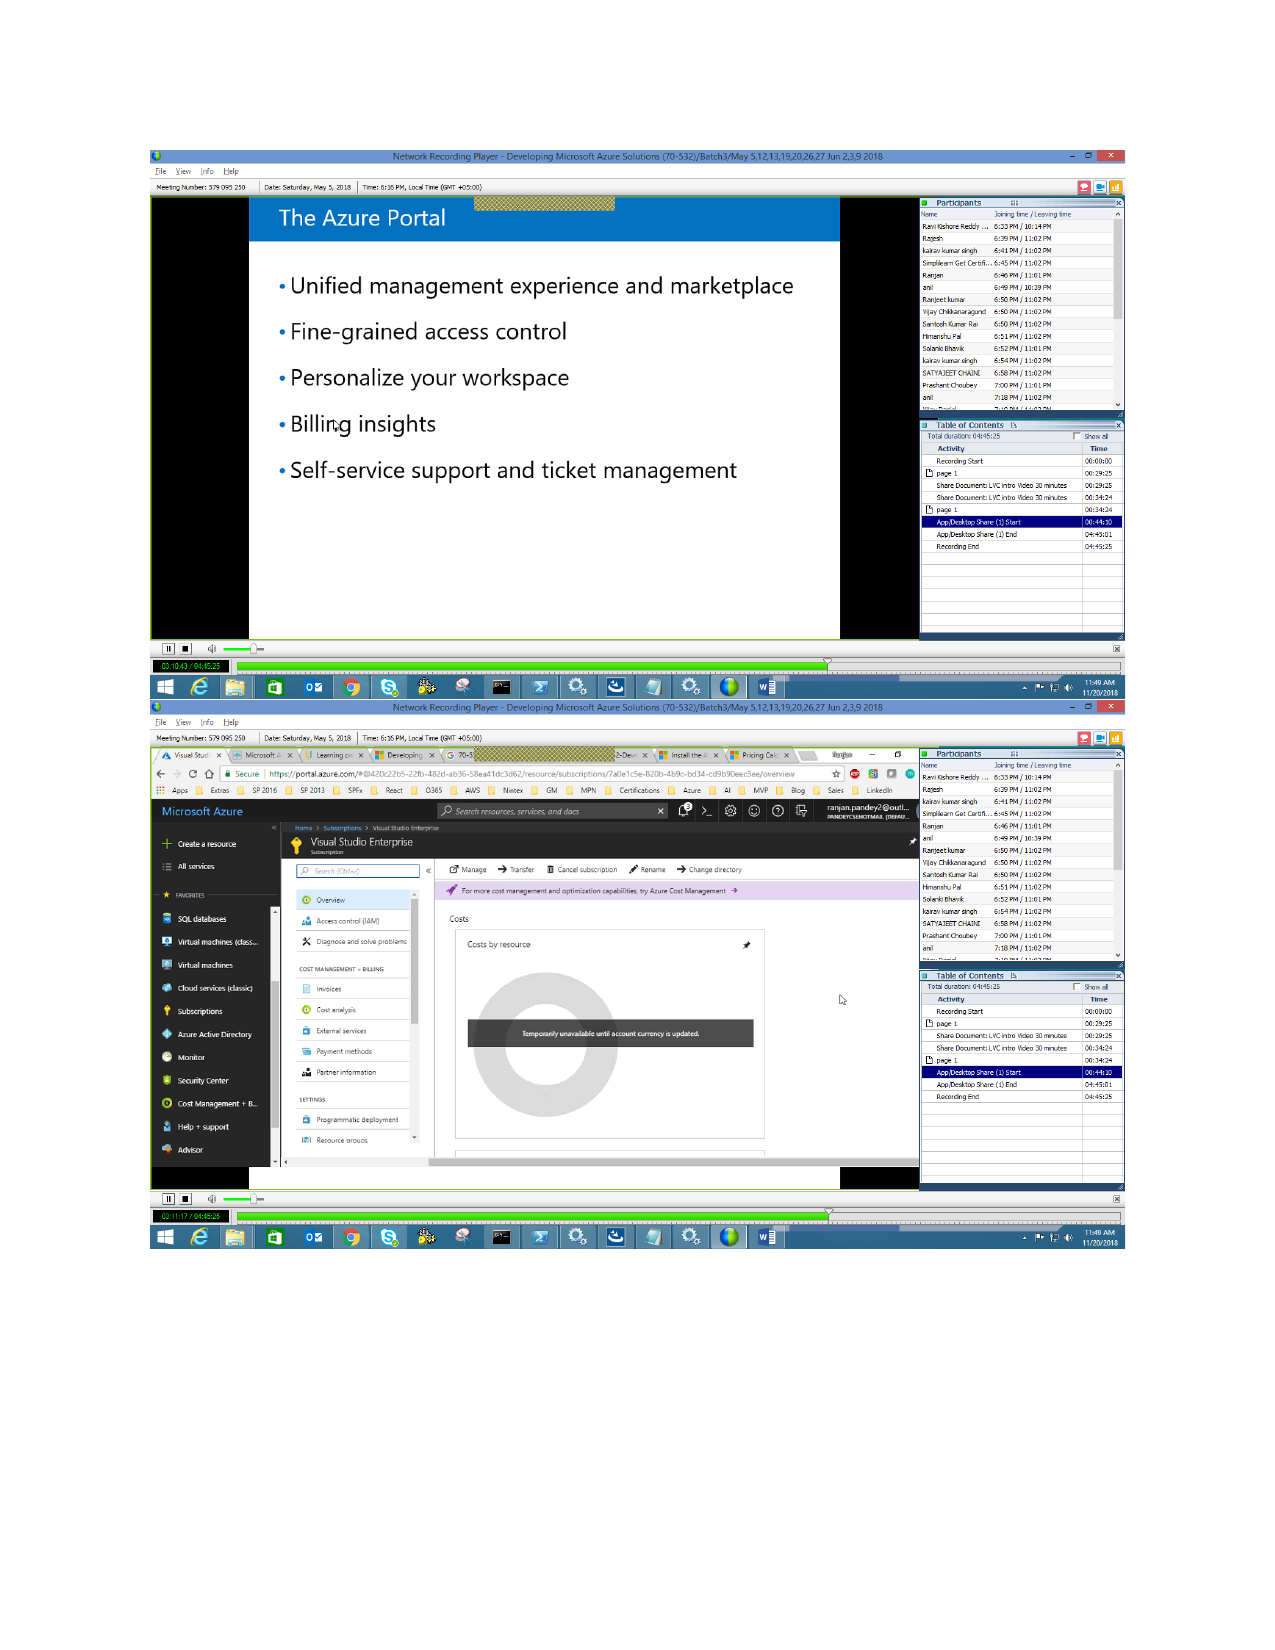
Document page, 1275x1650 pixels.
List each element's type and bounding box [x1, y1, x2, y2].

picture [150, 700, 1125, 1249]
picture [150, 150, 1125, 699]
